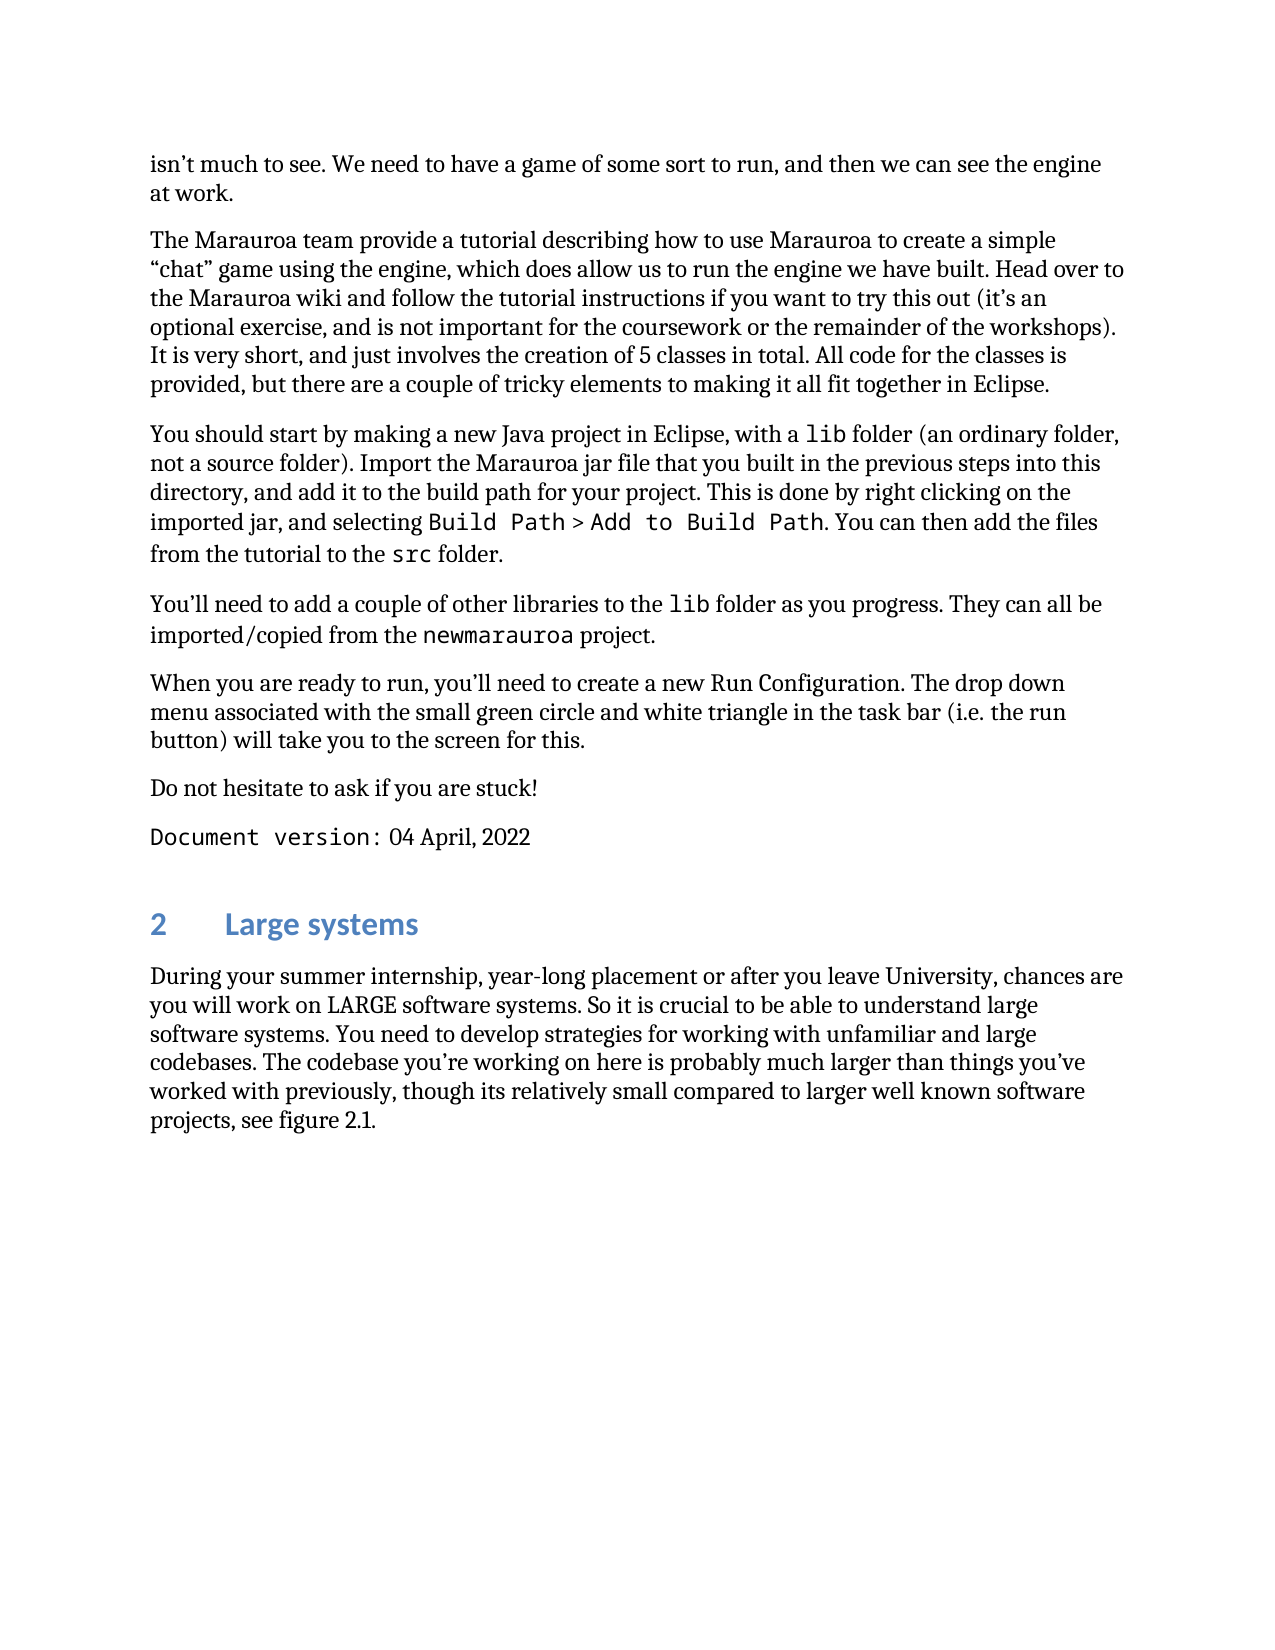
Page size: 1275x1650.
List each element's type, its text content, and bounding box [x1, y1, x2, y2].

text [150, 150, 1125, 207]
text During your summer internship, year-long placement or after you leave University, chances are you will work on LARGE software systems. So it is crucial to be able to understand large software systems. You need to develop strategies for working with unfamiliar and large codebases. The codebase you’re working on here is probably much larger than things you’ve worked with previously, though its relatively small compared to larger well known software projects, see figure 2.1. [150, 962, 1125, 1134]
text Do not hesitate to ask if you are stuck! [150, 774, 1125, 802]
text You’ll need to add a couple of other libraries to the lib folder as you progress. They can all be imported/copied from the newmarauroa project. [150, 587, 1125, 650]
text When you are ready to run, you’ll need to create a new Run Configuration. The drop down menu associated with the small green circle and white triangle in the task bar (i.e. the run button) will take you to the screen for this. [150, 669, 1125, 755]
text You should start by making a new Java project in Eclipse, with a lib folder (an ordinary folder, not a source folder). Import the Marauroa jar file that you built in the previous steps into this directory, and add it to the build path for your project. This is done by right clicking on the imported jar, and selecting Build Path > Add to Build Path. You can then add the files from the tutorial to the src folder. [150, 417, 1125, 569]
text The Marauroa team provide a tutorial describing how to use Marauroa to create a simple “chat” game using the engine, which does allow us to run the engine we have built. Head over to the Marauroa wiki and follow the tutorial instructions if you want to try this out (it’s an optional exercise, and is not important for the coursework or the remainder of the workshops). It is very short, and just involves the creation of 5 classes in total. All code for the classes is provided, but there are a couple of tricky elements to making it all fit together in Eclipse. [150, 226, 1125, 399]
text Document version: 04 April, 2022 [150, 821, 1125, 852]
subtitle 2 Large systems [150, 902, 1125, 943]
